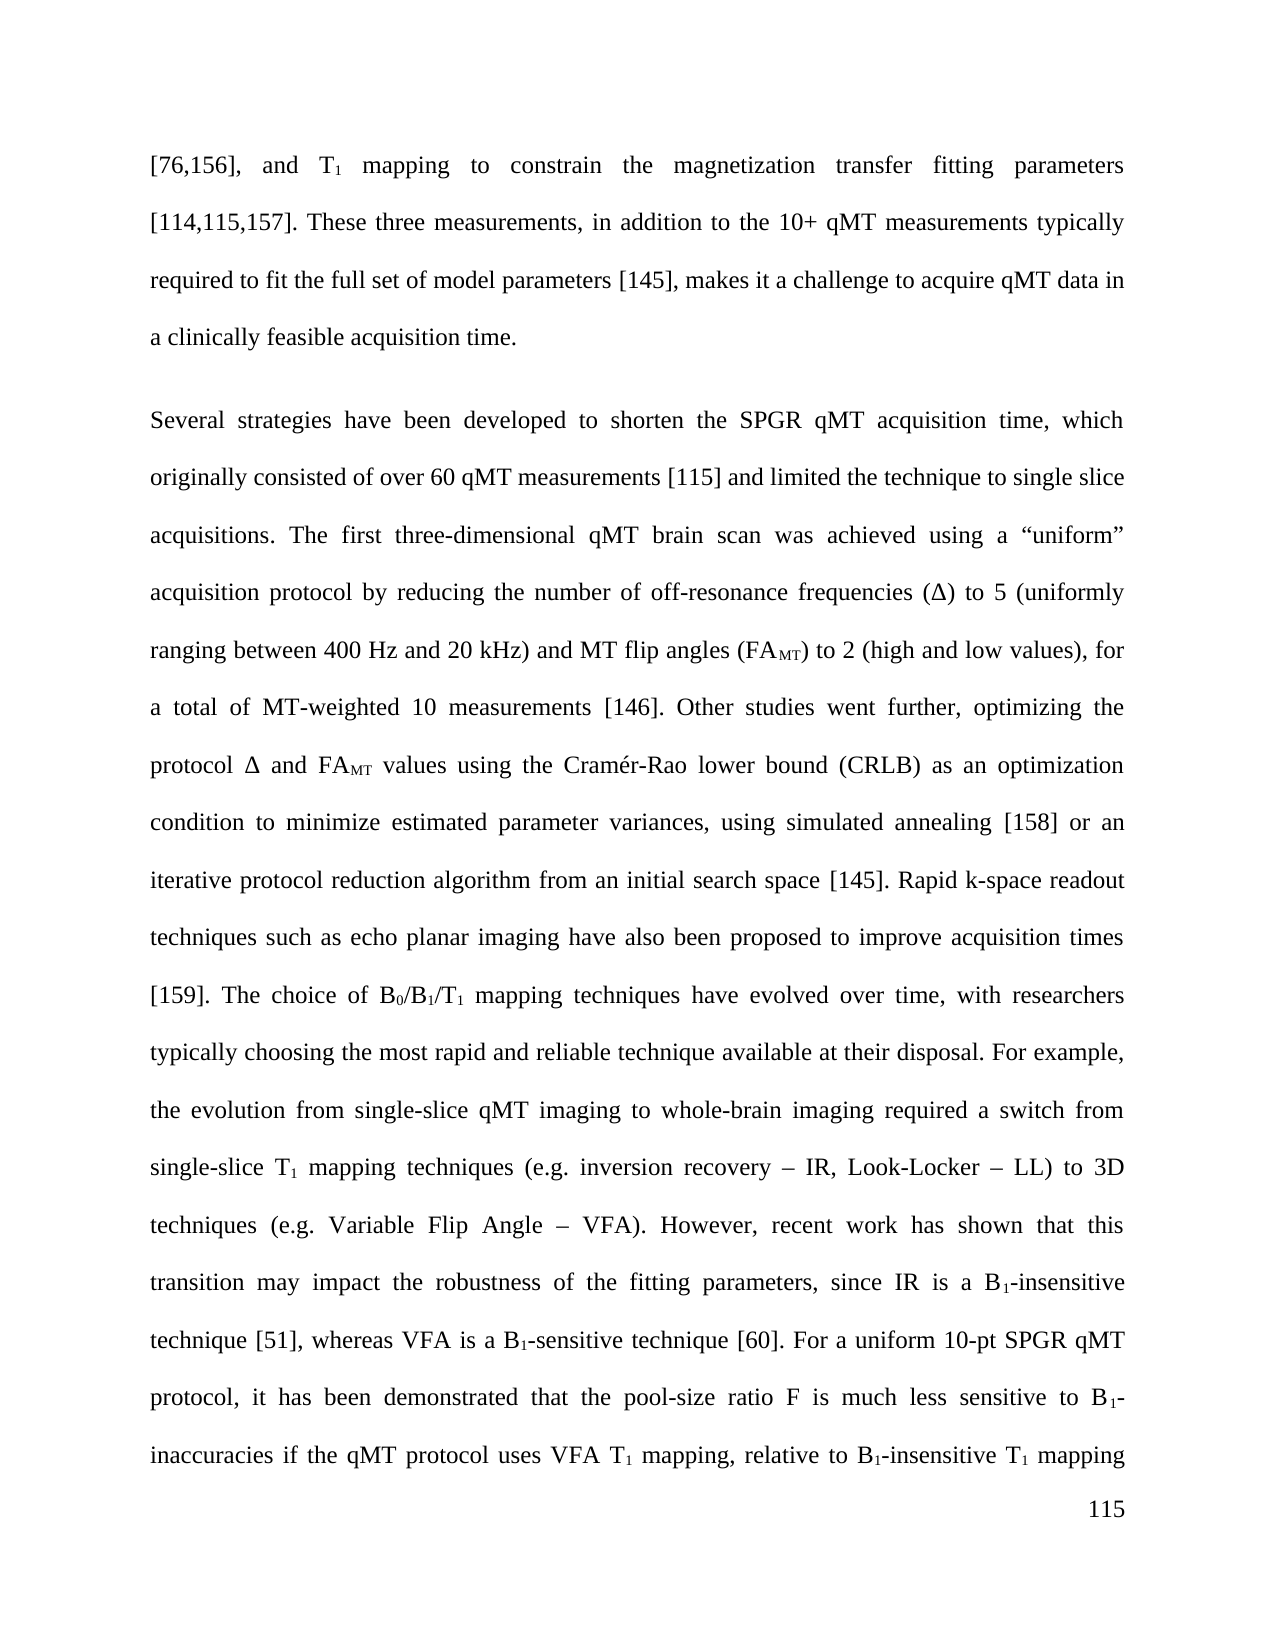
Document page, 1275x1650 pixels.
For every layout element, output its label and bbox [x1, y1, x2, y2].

text [150, 405, 1125, 1469]
text [150, 150, 1125, 351]
